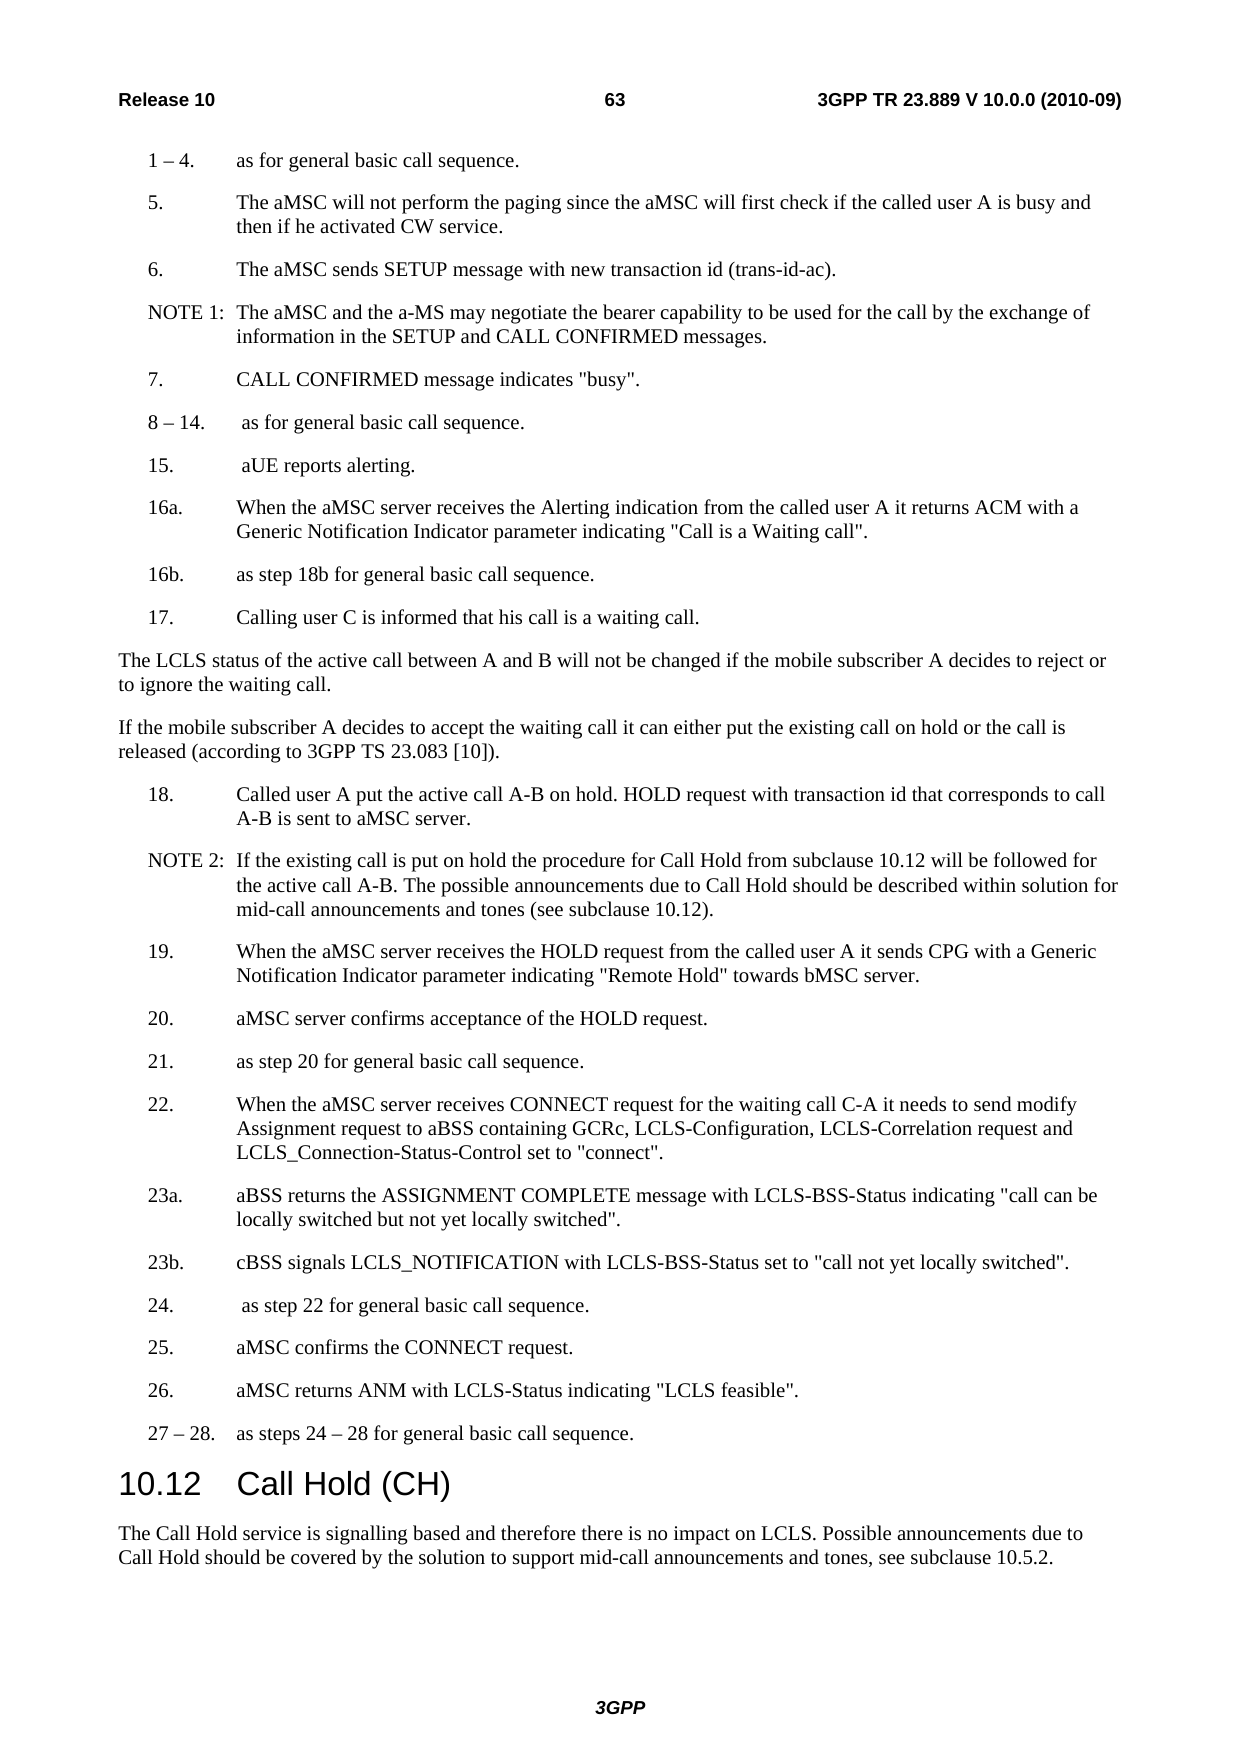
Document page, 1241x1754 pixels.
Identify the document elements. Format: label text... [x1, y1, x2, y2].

text 6. The aMSC sends SETUP message with new transaction id (trans-id-ac). [148, 257, 1122, 281]
text If the mobile subscriber A decides to accept the waiting call it can either put the existing call on hold or the call is released (according to 3GPP TS 23.083 [10]). [118, 715, 1122, 763]
text 15. aUE reports alerting. [148, 452, 1122, 477]
text 16a. When the aMSC server receives the Alerting indication from the called user A it returns ACM with a Generic Notification Indicator parameter indicating "Call is a Waiting call". [148, 495, 1122, 543]
text 23b. cBSS signals LCLS_NOTIFICATION with LCLS-BSS-Status set to "call not yet locally switched". [148, 1250, 1122, 1274]
text 22. When the aMSC server receives CONNECT request for the waiting call C-A it needs to send modify Assignment request to aBSS containing GCRc, LCLS-Configuration, LCLS-Correlation request and LCLS_Connection-Status-Control set to "connect". [148, 1092, 1122, 1164]
text 25. aMSC confirms the CONNECT request. [148, 1335, 1122, 1359]
subtitle 10.12 Call Hold (CH) [118, 1464, 1122, 1502]
text 7. CALL CONFIRMED message indicates "busy". [148, 367, 1122, 391]
text 23a. aBSS returns the ASSIGNMENT COMPLETE message with LCLS-BSS-Status indicating "call can be locally switched but not yet locally switched". [148, 1183, 1122, 1231]
text 21. as step 20 for general basic call sequence. [148, 1049, 1122, 1073]
text 18. Called user A put the active call A-B on hold. HOLD request with transaction id that corresponds to call A-B is sent to aMSC server. [148, 782, 1122, 830]
text 8 – 14. as for general basic call sequence. [148, 410, 1122, 434]
text 1 – 4. as for general basic call sequence. [148, 147, 1122, 172]
text 26. aMSC returns ANM with LCLS-Status indicating "LCLS feasible". [148, 1378, 1122, 1402]
text 20. aMSC server confirms acceptance of the HOLD request. [148, 1006, 1122, 1030]
text 16b. as step 18b for general basic call sequence. [148, 562, 1122, 586]
text NOTE 2: If the existing call is put on hold the procedure for Call Hold from subclause 10.12 will be followed for the active call A-B. The possible announcements due to Call Hold should be described within solution for mid-call announcements and tones (see subclause 10.12). [148, 848, 1122, 921]
text The LCLS status of the active call between A and B will not be changed if the mobile subscriber A decides to reject or to ignore the waiting call. [118, 648, 1122, 696]
text 27 – 28. as steps 24 – 28 for general basic call sequence. [148, 1421, 1122, 1445]
text NOTE 1: The aMSC and the a-MS may negotiate the bearer capability to be used for the call by the exchange of information in the SETUP and CALL CONFIRMED messages. [148, 300, 1122, 348]
text 24. as step 22 for general basic call sequence. [148, 1292, 1122, 1317]
text 19. When the aMSC server receives the HOLD request from the called user A it sends CPG with a Generic Notification Indicator parameter indicating "Remote Hold" towards bMSC server. [148, 939, 1122, 987]
text 5. The aMSC will not perform the paging since the aMSC will first check if the called user A is busy and then if he activated CW service. [148, 190, 1122, 238]
text 17. Calling user C is informed that his call is a waiting call. [148, 605, 1122, 629]
text The Call Hold service is signalling based and therefore there is no impact on LCLS. Possible announcements due to Call Hold should be covered by the solution to support mid-call announcements and tones, see subclause 10.5.2. [118, 1521, 1122, 1569]
